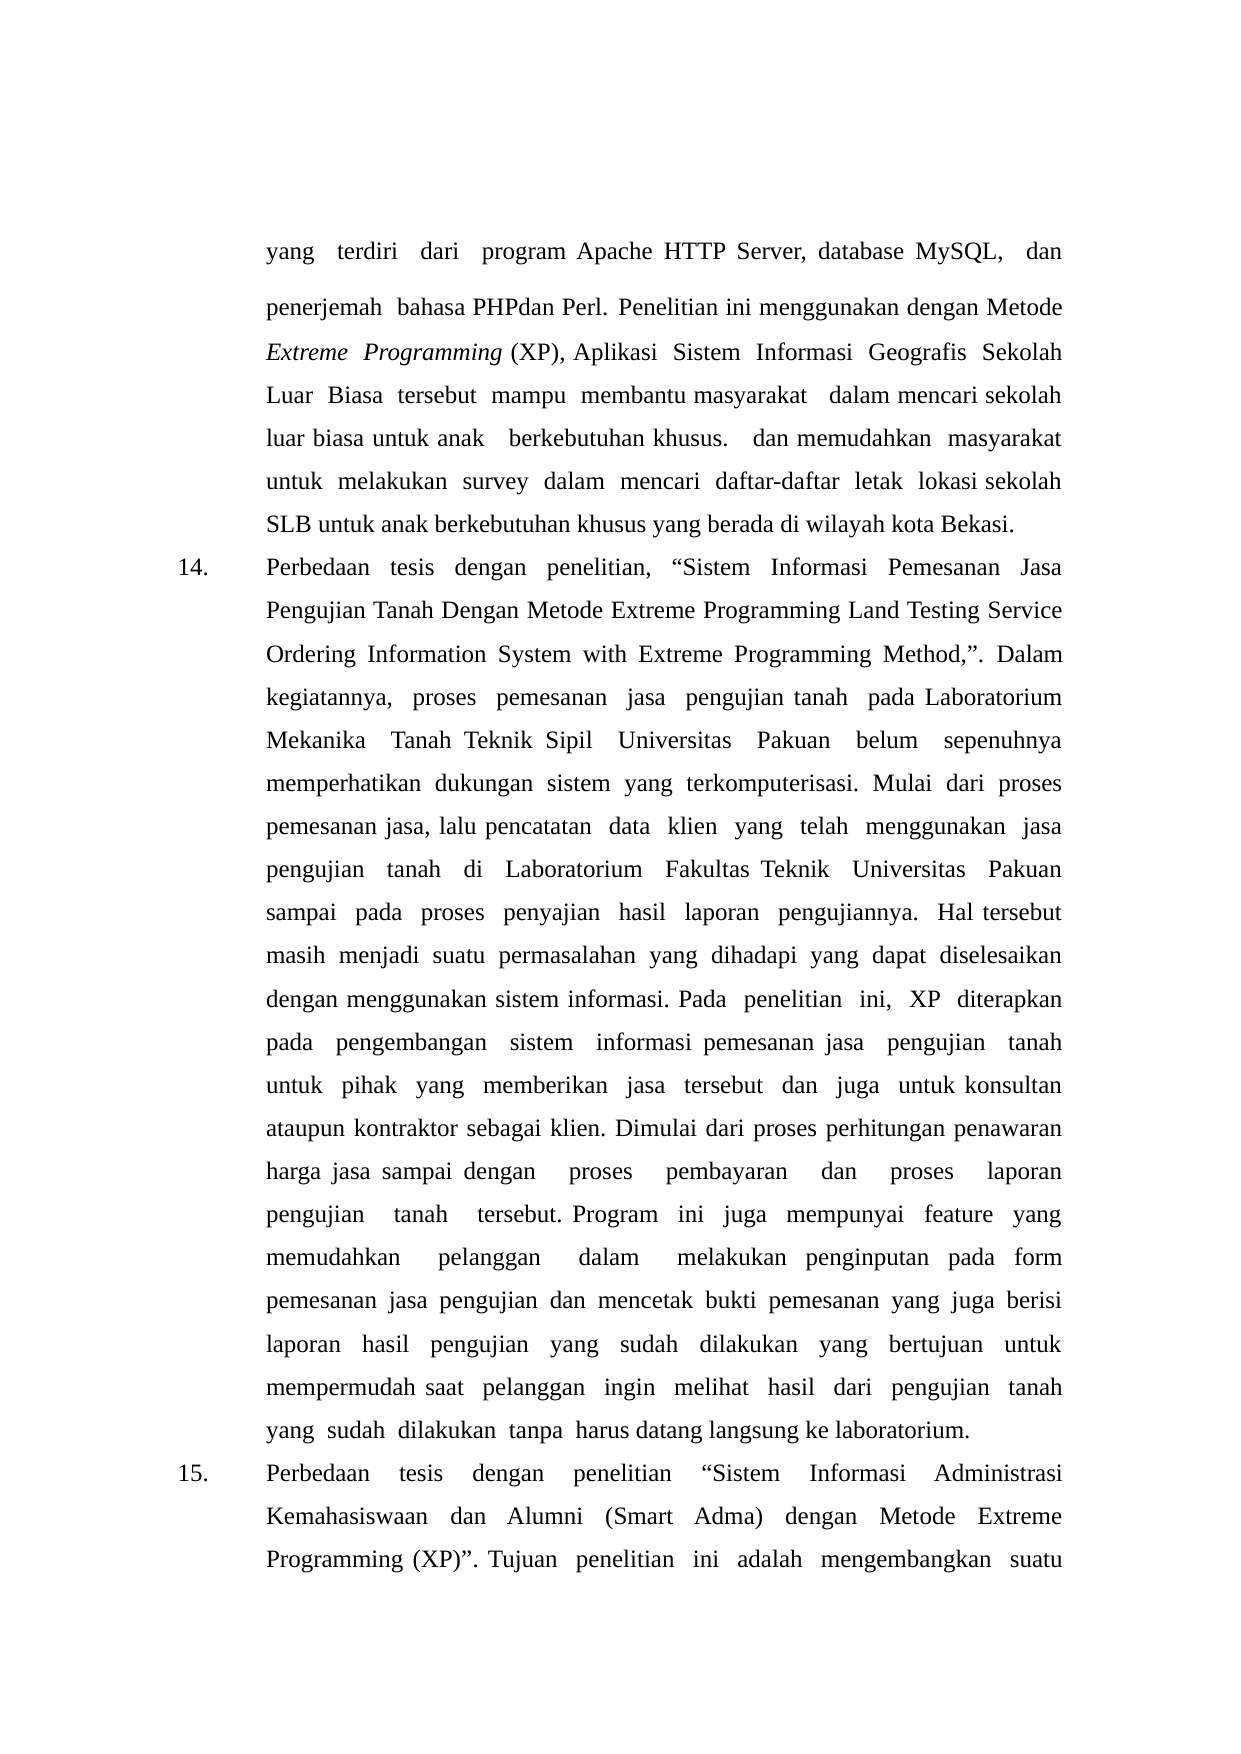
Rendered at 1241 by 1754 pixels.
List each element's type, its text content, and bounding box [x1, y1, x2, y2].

list Perbedaan tesis dengan penelitian, “Sistem Informasi Pemesanan Jasa Pengujian Tanah Dengan Metode Extreme Programming Land Testing Service Ordering Information System with Extreme Programming Method,”. Dalam kegiatannya, proses pemesanan jasa pengujian tanah pada Laboratorium Mekanika Tanah Teknik Sipil Universitas Pakuan belum sepenuhnya memperhatikan dukungan sistem yang terkomputerisasi. Mulai dari proses pemesanan jasa, lalu pencatatan data klien yang telah menggunakan jasa pengujian tanah di Laboratorium Fakultas Teknik Universitas Pakuan sampai pada proses penyajian hasil laporan pengujiannya. Hal tersebut masih menjadi suatu permasalahan yang dihadapi yang dapat diselesaikan dengan menggunakan sistem informasi. Pada penelitian ini, XP diterapkan pada pengembangan sistem informasi pemesanan jasa pengujian tanah untuk pihak yang memberikan jasa tersebut dan juga untuk konsultan ataupun kontraktor sebagai klien. Dimulai dari proses perhitungan penawaran harga jasa sampai dengan proses pembayaran dan proses laporan pengujian tanah tersebut. Program ini juga mempunyai feature yang memudahkan pelanggan dalam melakukan penginputan pada form pemesanan jasa pengujian dan mencetak bukti pemesanan yang juga berisi laporan hasil pengujian yang sudah dilakukan yang bertujuan untuk mempermudah saat pelanggan ingin melihat hasil dari pengujian tanah yang sudah dilakukan tanpa harus datang langsung ke laboratorium. [177, 552, 1063, 1444]
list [177, 1458, 1063, 1573]
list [177, 236, 1063, 538]
